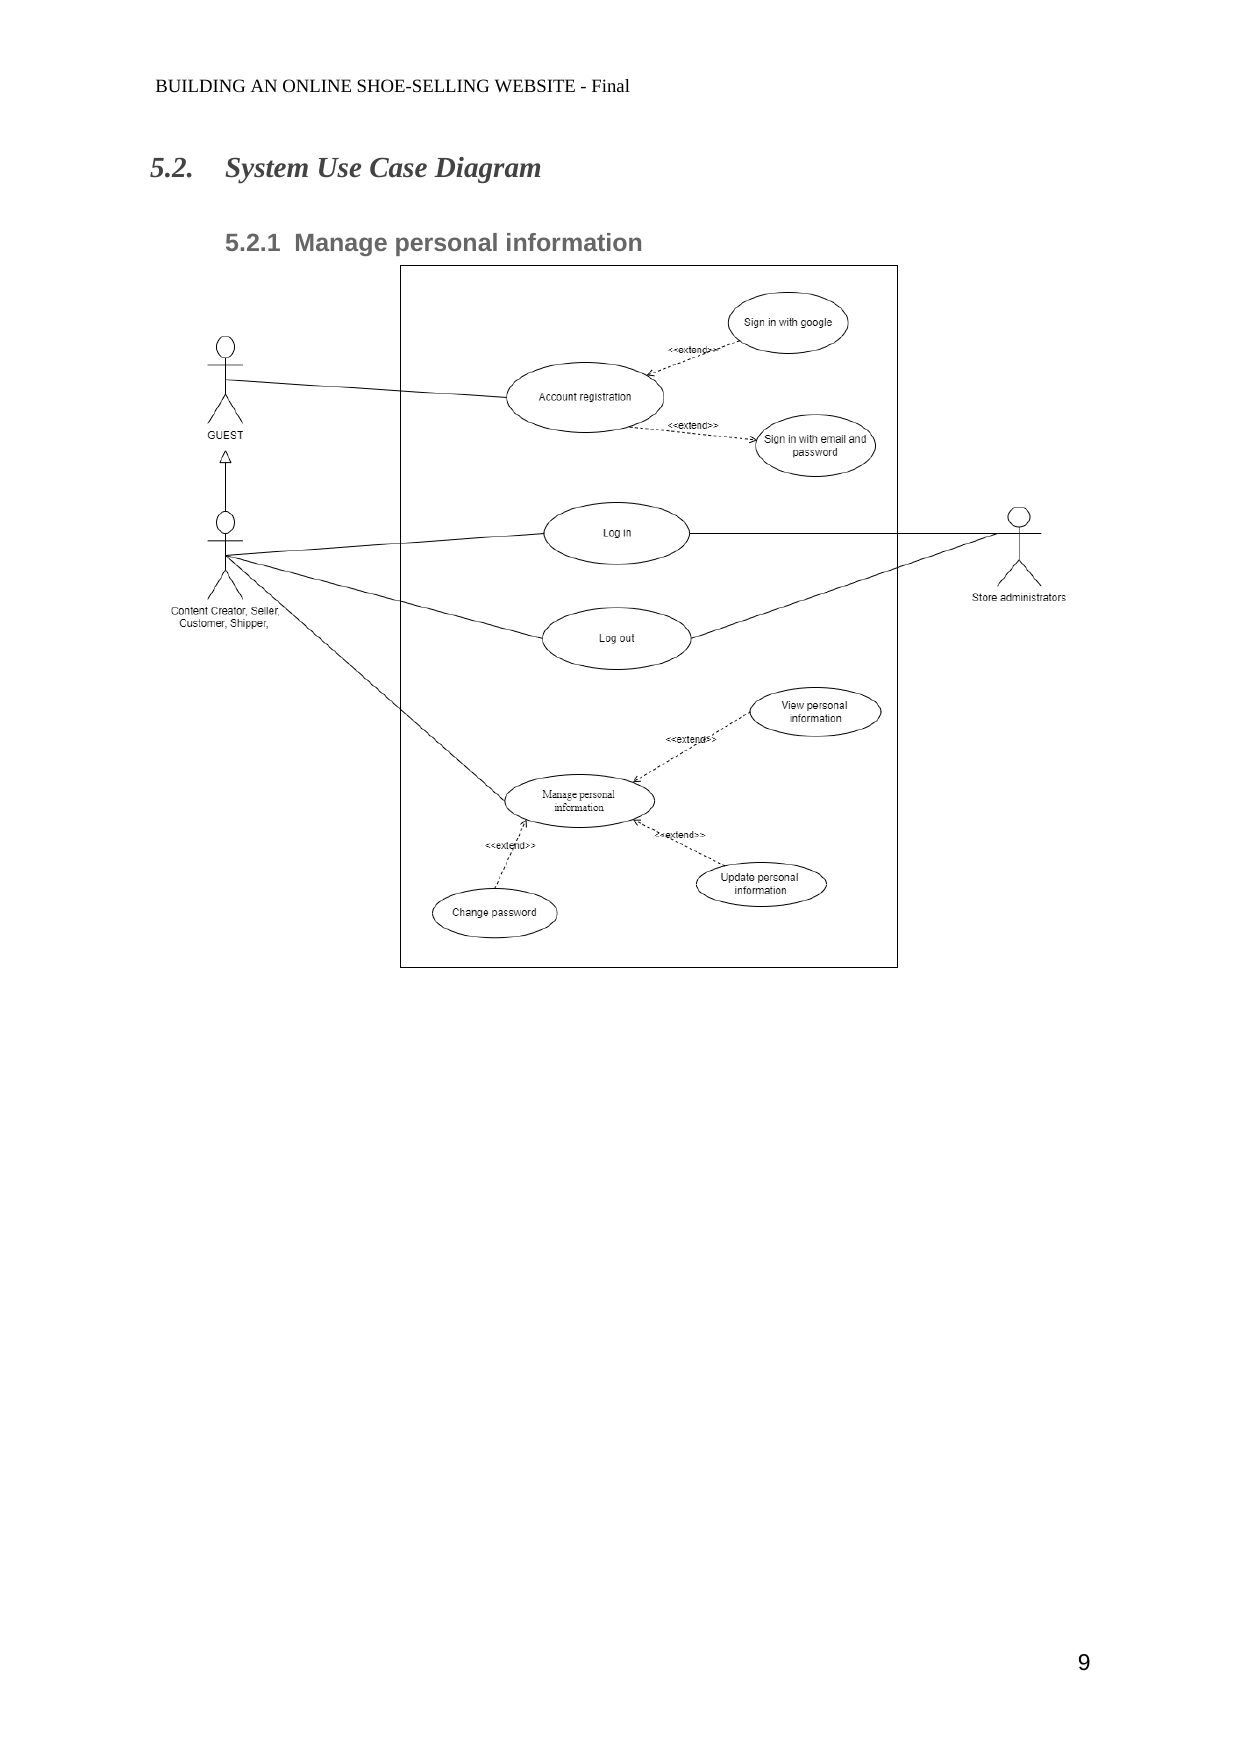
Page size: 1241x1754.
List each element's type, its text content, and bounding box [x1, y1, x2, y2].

subtitle 5.2.1 Manage personal information [150, 228, 1090, 257]
picture [150, 265, 1091, 986]
subtitle 5.2. System Use Case Diagram [150, 150, 1090, 183]
